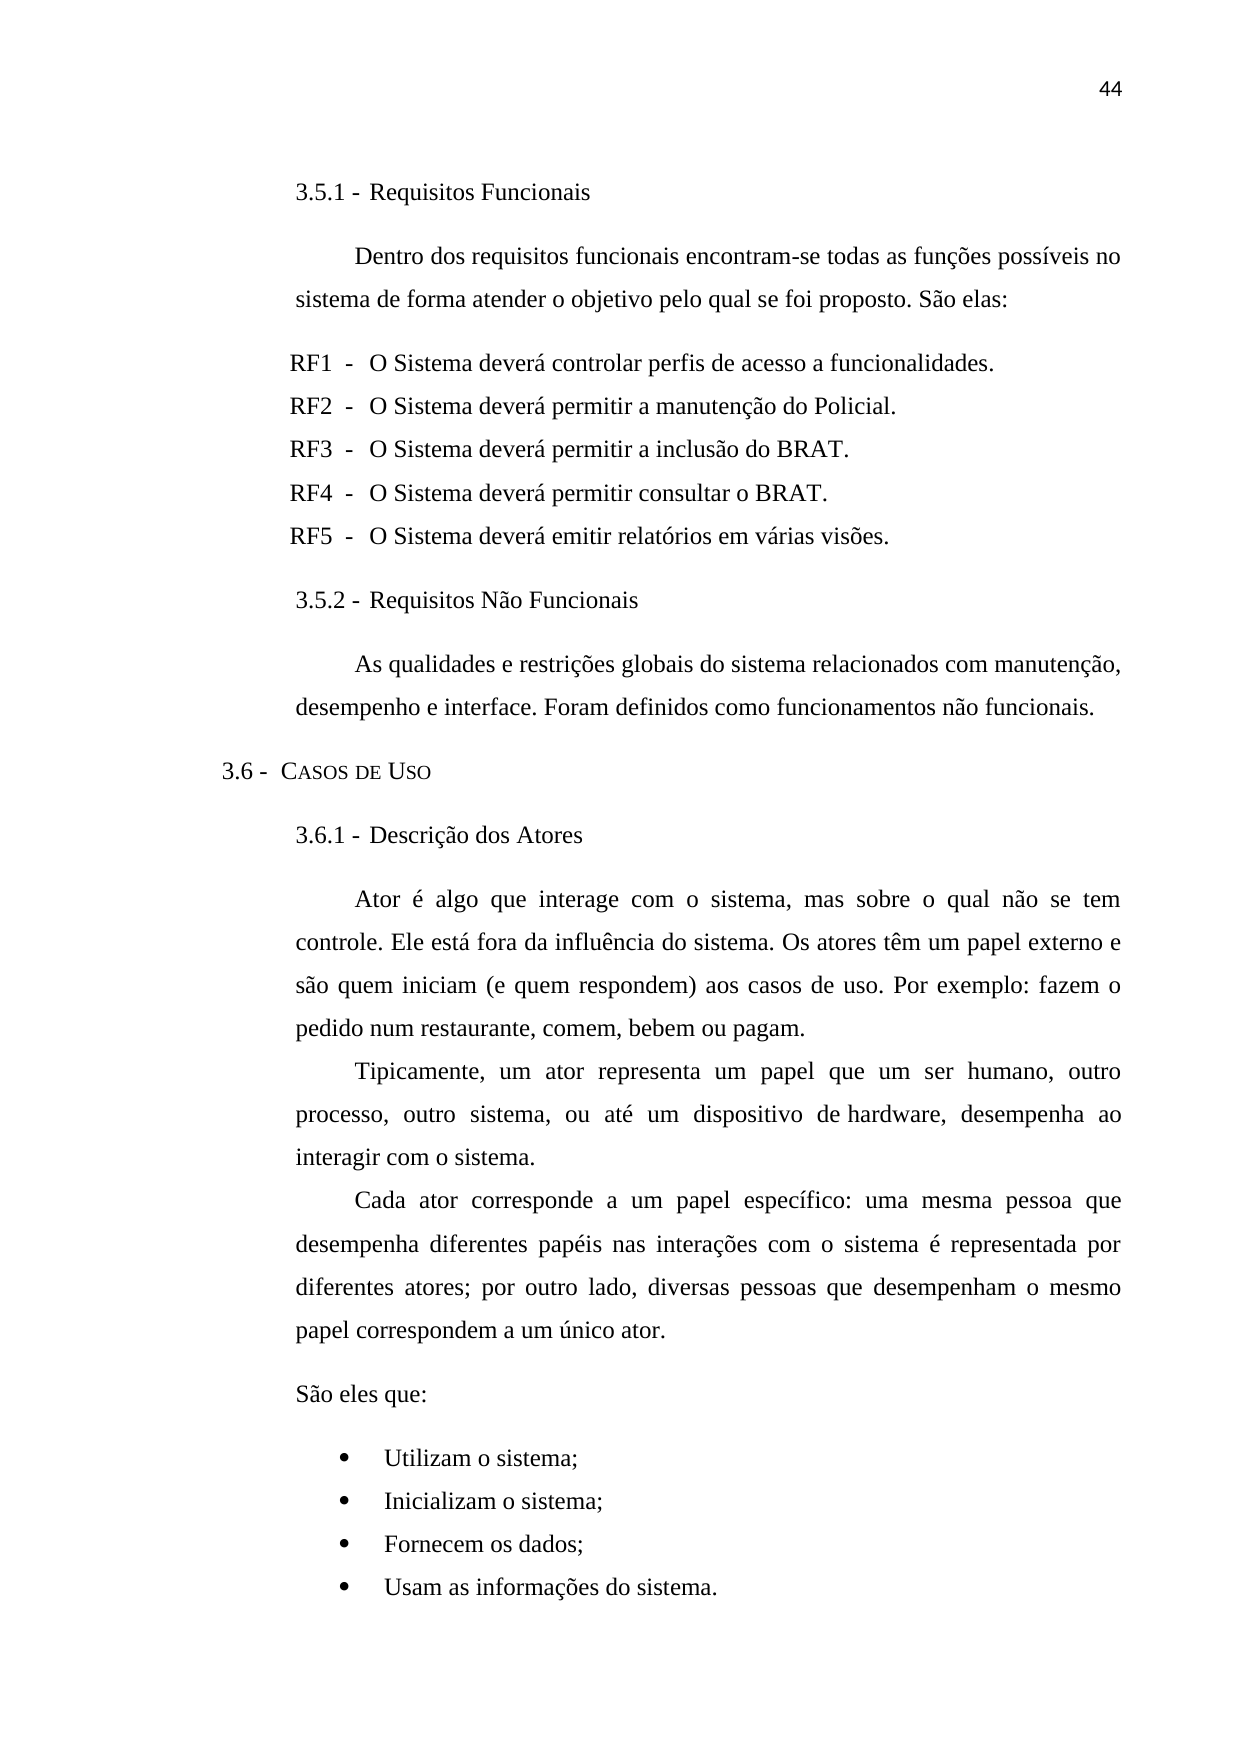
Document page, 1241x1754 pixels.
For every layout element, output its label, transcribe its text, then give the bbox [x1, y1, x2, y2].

list Inicializam o sistema; [340, 1486, 1122, 1515]
text Cada ator corresponde a um papel específico: uma mesma pessoa que desempenha diferentes papéis nas interações com o sistema é representada por diferentes atores; por outro lado, diversas pessoas que desempenham o mesmo papel correspondem a um único ator. [295, 1186, 1122, 1344]
text Casos de Uso [222, 756, 1122, 784]
text As qualidades e restrições globais do sistema relacionados com manutenção, desempenho e interface. Foram definidos como funcionamentos não funcionais. [295, 649, 1122, 721]
list Utilizam o sistema; [340, 1443, 1122, 1472]
text Dentro dos requisitos funcionais encontram-se todas as funções possíveis no sistema de forma atender o objetivo pelo qual se foi proposto. São elas: [295, 241, 1122, 313]
list O Sistema deverá permitir consultar o BRAT. [289, 478, 1122, 506]
list O Sistema deverá permitir a manutenção do Policial. [289, 391, 1122, 420]
list Fornecem os dados; [340, 1529, 1122, 1558]
text Requisitos Não Funcionais [295, 585, 1122, 613]
list O Sistema deverá controlar perfis de acesso a funcionalidades. [289, 348, 1122, 377]
text Tipicamente, um ator representa um papel que um ser humano, outro processo, outro sistema, ou até um dispositivo de hardware, desempenha ao interagir com o sistema. [295, 1056, 1122, 1171]
text São eles que: [222, 1379, 1122, 1408]
list Usam as informações do sistema. [340, 1572, 1122, 1601]
list O Sistema deverá permitir a inclusão do BRAT. [289, 434, 1122, 463]
text Descrição dos Atores [295, 820, 1122, 848]
list O Sistema deverá emitir relatórios em várias visões. [289, 521, 1122, 549]
text Requisitos Funcionais [295, 177, 1122, 206]
text Ator é algo que interage com o sistema, mas sobre o qual não se tem controle. Ele está fora da influência do sistema. Os atores têm um papel externo e são quem iniciam (e quem respondem) aos casos de uso. Por exemplo: fazem o pedido num restaurante, comem, bebem ou pagam. [295, 884, 1122, 1042]
